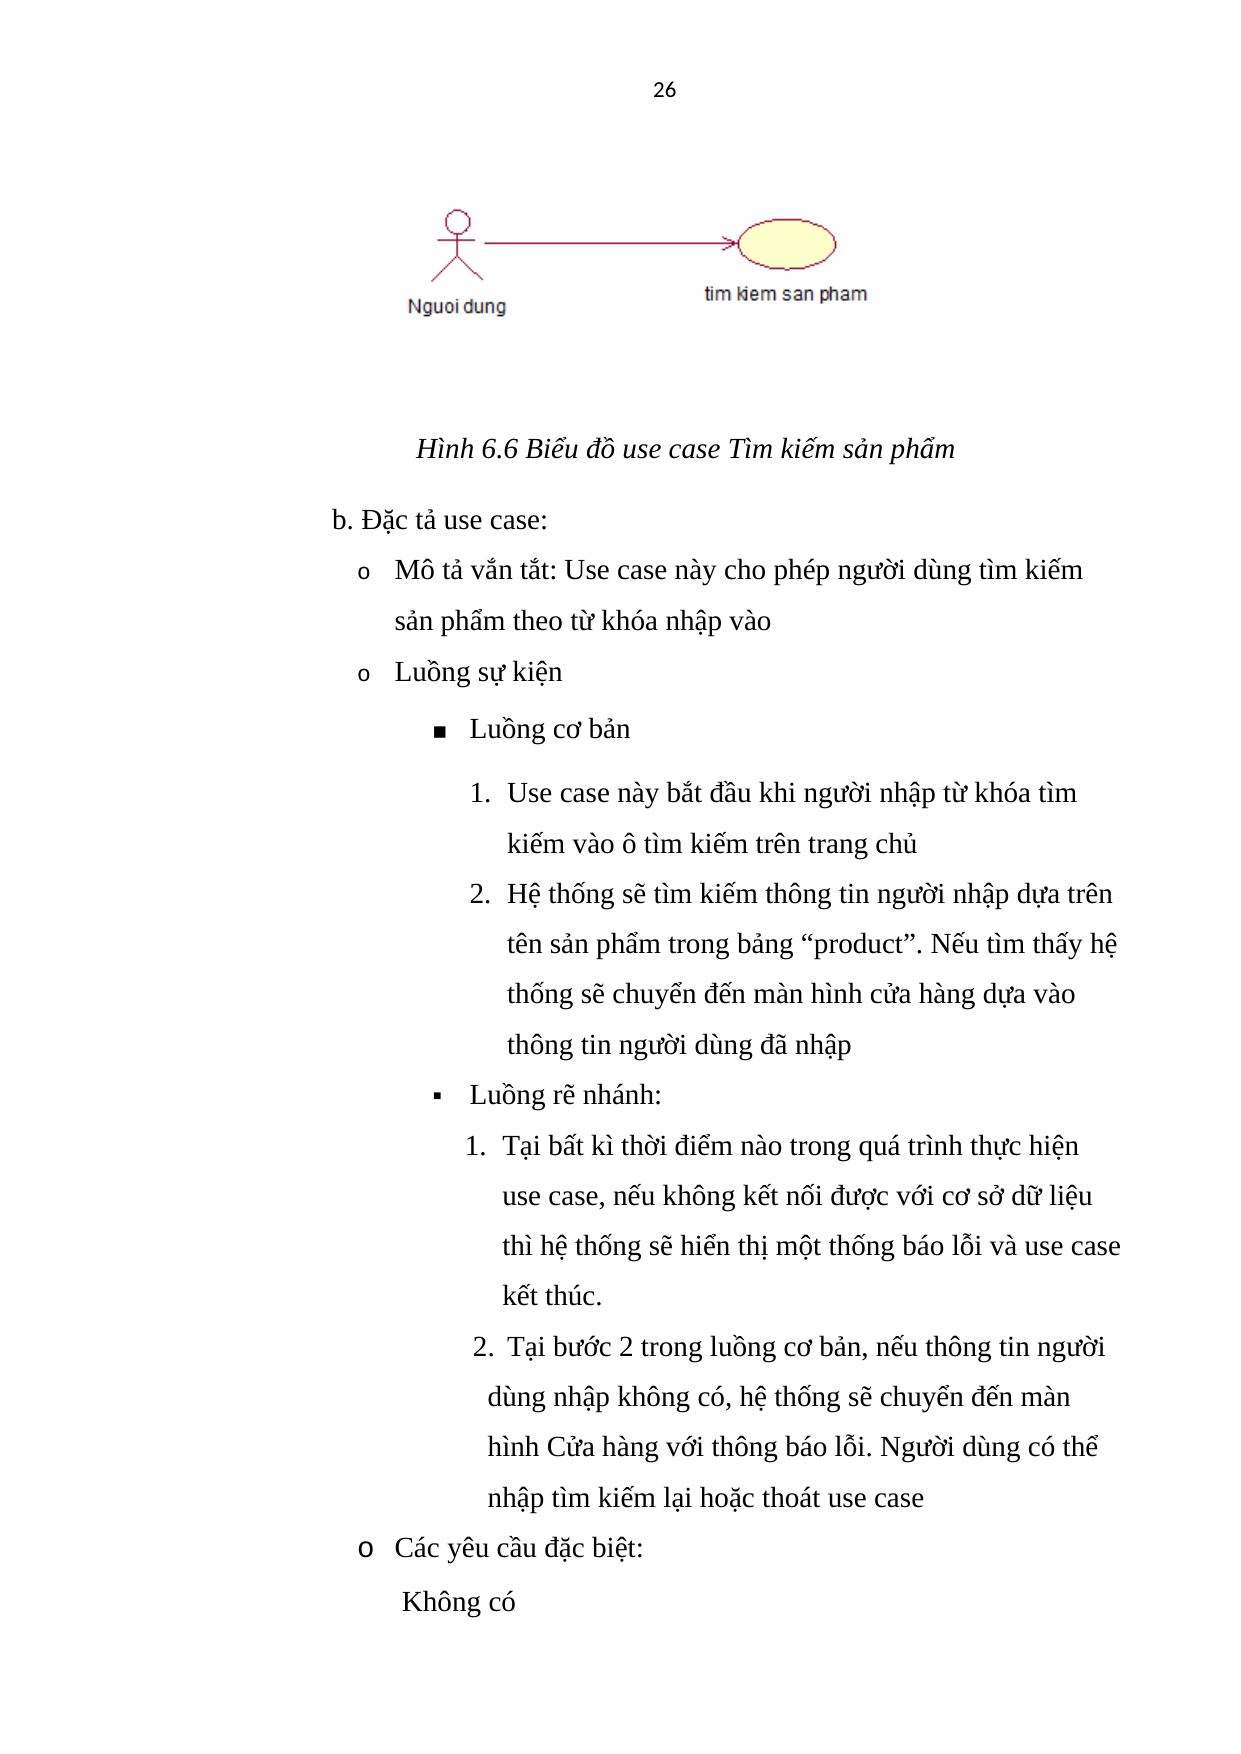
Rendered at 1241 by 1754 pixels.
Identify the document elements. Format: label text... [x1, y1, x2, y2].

list Tại bước 2 trong luồng cơ bản, nếu thông tin người dùng nhập không có, hệ thống sẽ chuyển đến màn hình Cửa hàng với thông báo lỗi. Người dùng có thể nhập tìm kiếm lại hoặc thoát use case [473, 1329, 1122, 1513]
list Luồng sự kiện [357, 654, 1122, 688]
list Use case này bắt đầu khi người nhập từ khóa tìm kiếm vào ô tìm kiếm trên trang chủ [469, 775, 1122, 859]
list Hệ thống sẽ tìm kiếm thông tin người nhập dựa trên tên sản phẩm trong bảng “product”. Nếu tìm thấy hệ thống sẽ chuyển đến màn hình cửa hàng dựa vào thông tin người dùng đã nhập [469, 876, 1122, 1061]
list Luồng rẽ nhánh: [432, 1077, 1122, 1111]
list Mô tả vắn tắt: Use case này cho phép người dùng tìm kiếm sản phẩm theo từ khóa nhập vào [357, 552, 1122, 637]
list b. Đặc tả use case: [332, 502, 1122, 536]
picture [319, 147, 982, 417]
list Luồng cơ bản [432, 705, 1122, 752]
list Các yêu cầu đặc biệt: [357, 1530, 1122, 1566]
list Tại bất kì thời điểm nào trong quá trình thực hiện use case, nếu không kết nối được với cơ sở dữ liệu thì hệ thống sẽ hiển thị một thống báo lỗi và use case kết thúc. [464, 1128, 1122, 1312]
list Không có [394, 1584, 1122, 1618]
